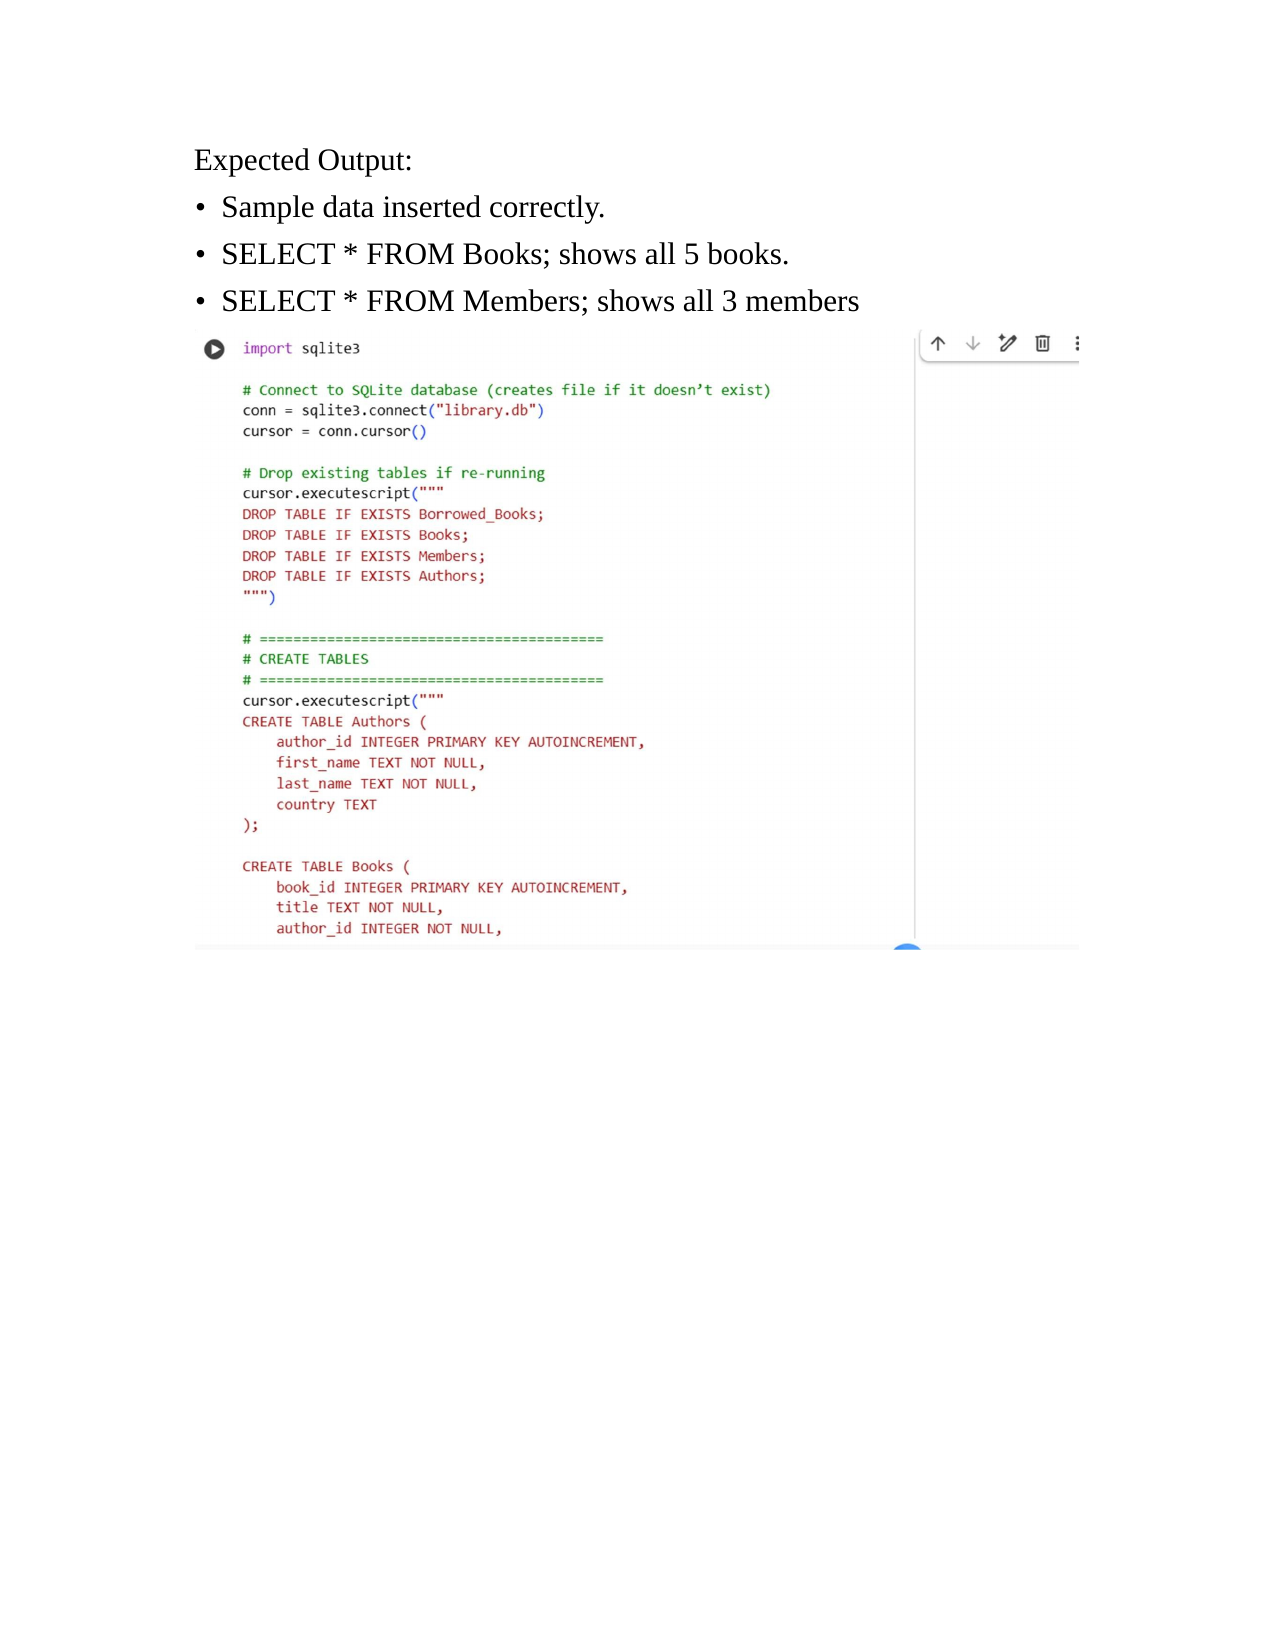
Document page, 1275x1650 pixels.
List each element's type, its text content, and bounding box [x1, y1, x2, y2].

list SELECT * FROM Books; shows all 5 books. [195, 235, 1078, 271]
text Expected Output: [193, 141, 1078, 177]
list SELECT * FROM Members; shows all 3 members [195, 282, 1078, 318]
picture [194, 329, 1080, 950]
list Sample data inserted correctly. [195, 188, 1078, 224]
